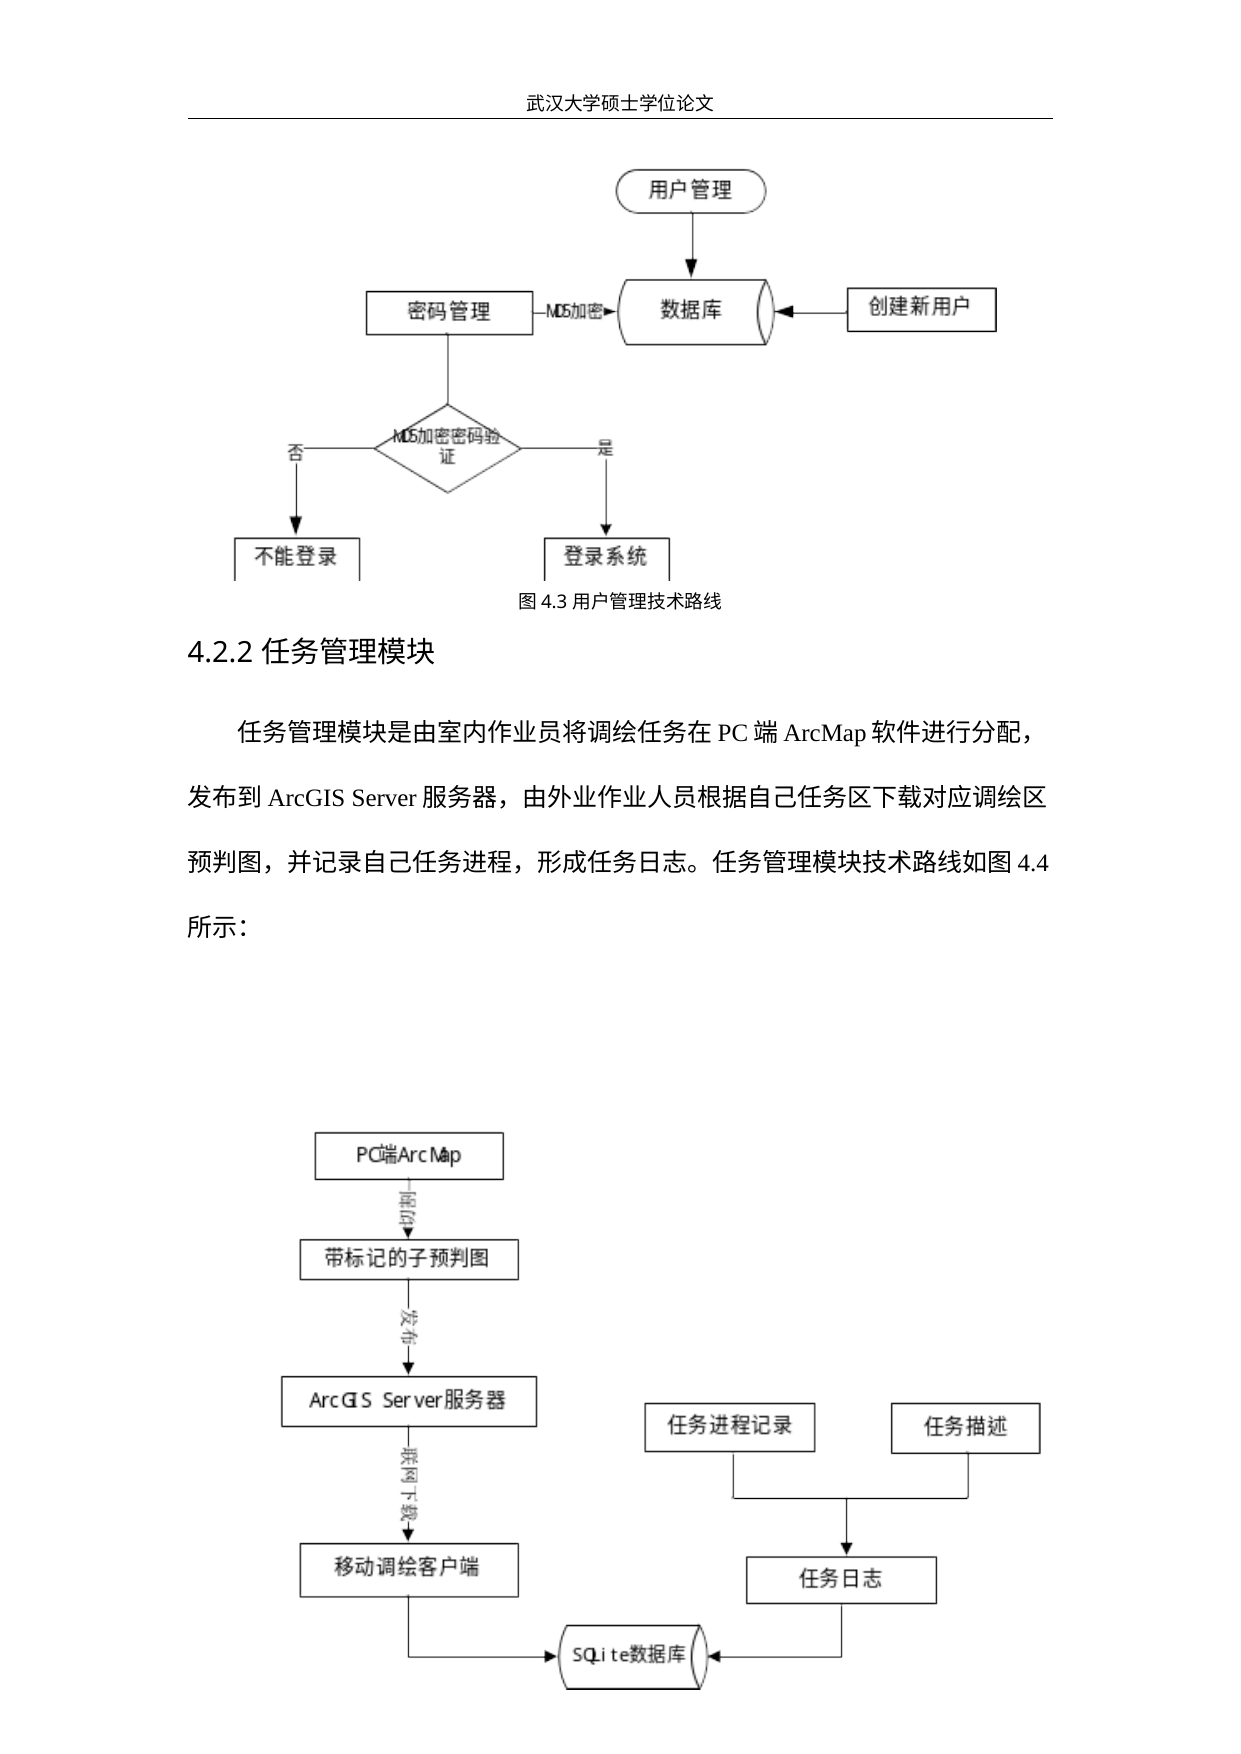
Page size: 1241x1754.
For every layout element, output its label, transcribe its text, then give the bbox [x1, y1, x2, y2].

text 图4.3 用户管理技术路线 [187, 584, 1053, 617]
text 任务管理模块是由室内作业员将调绘任务在PC端ArcMap软件进行分配，发布到ArcGIS Server服务器，由外业作业人员根据自己任务区下载对应调绘区预判图，并记录自己任务进程，形成任务日志。任务管理模块技术路线如图4.4所示： [187, 698, 1053, 958]
subtitle 4.2.2 任务管理模块 [187, 617, 1053, 682]
